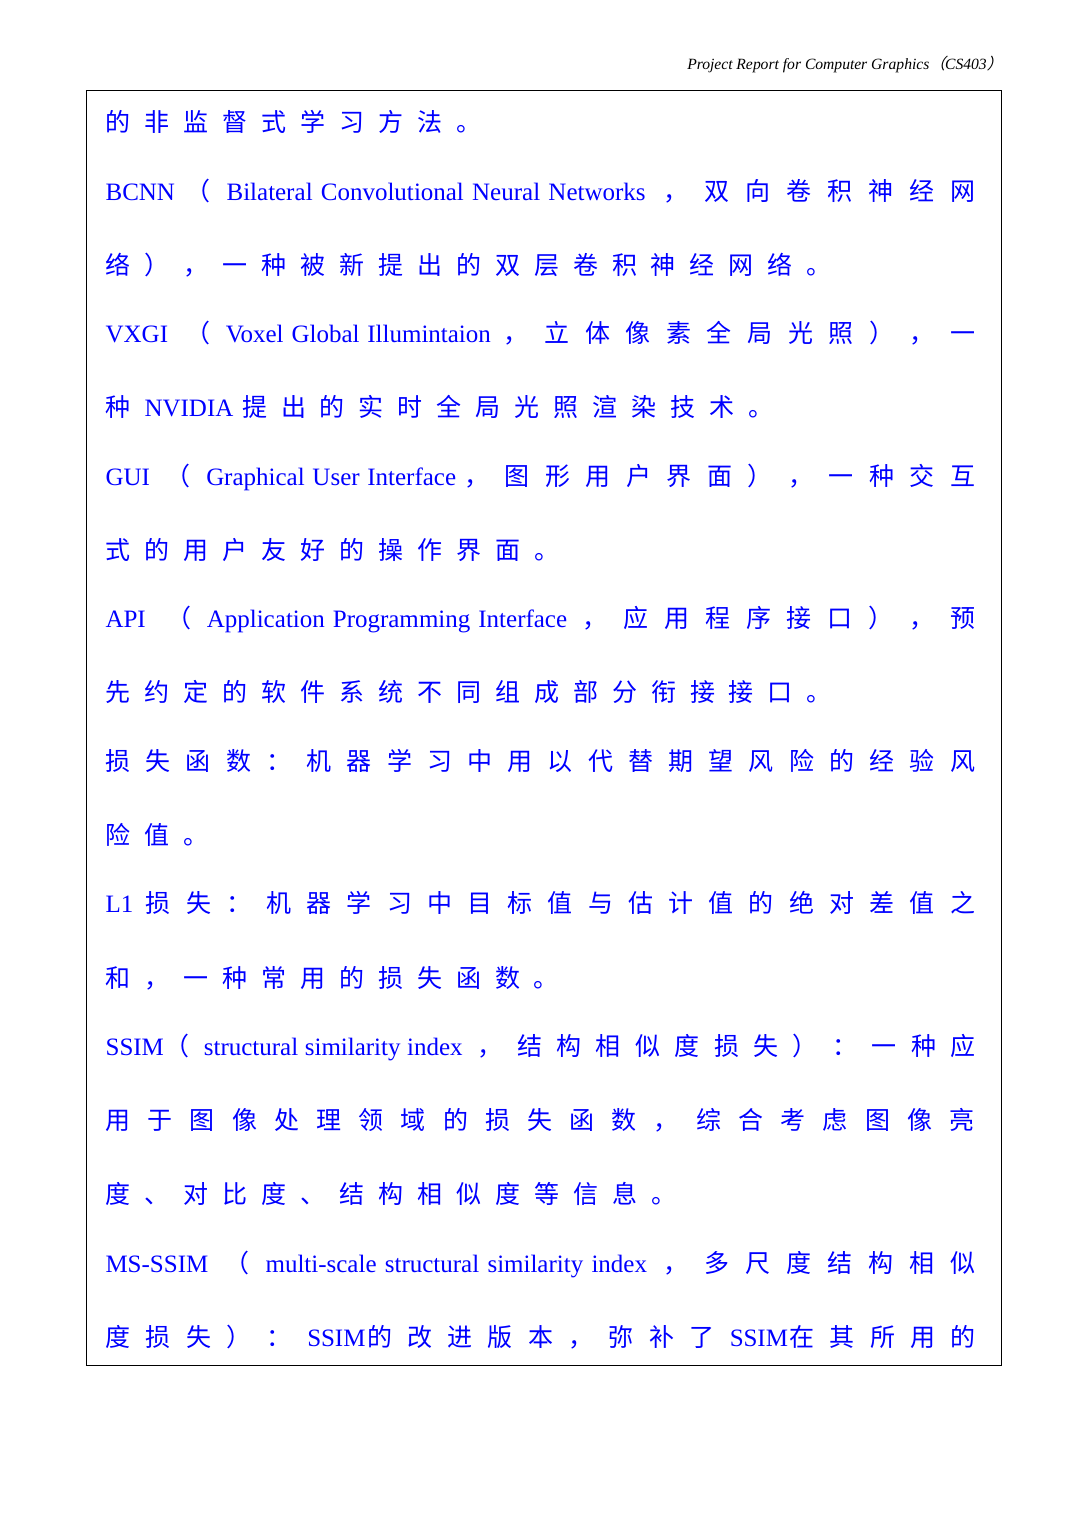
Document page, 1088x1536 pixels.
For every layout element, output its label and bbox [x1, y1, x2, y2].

table_header [87, 91, 1001, 1365]
